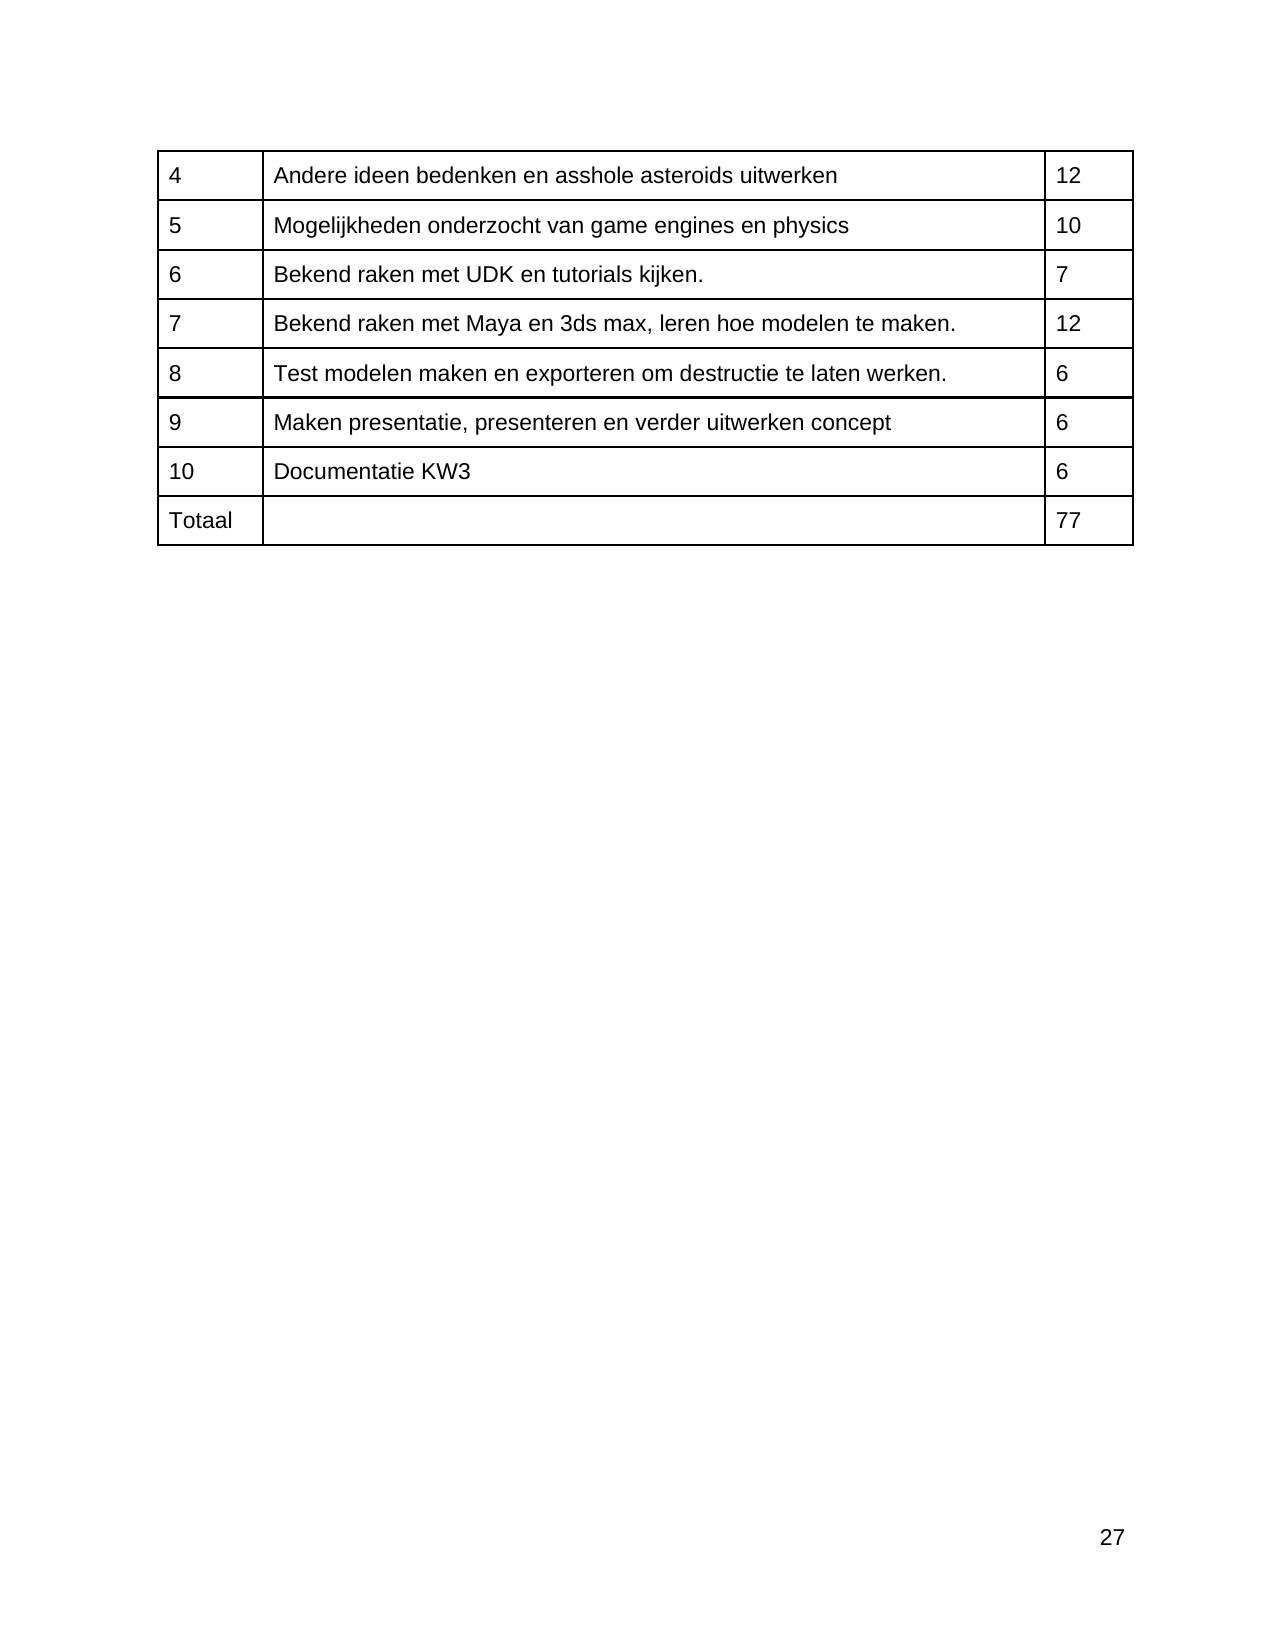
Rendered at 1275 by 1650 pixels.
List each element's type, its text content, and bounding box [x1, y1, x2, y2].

table_cell 8 [159, 349, 262, 396]
table_cell 12 [1046, 300, 1132, 347]
table_cell 6 [1046, 399, 1132, 446]
table_cell 77 [1046, 497, 1132, 544]
table_cell Bekend raken met Maya en 3ds max, leren hoe modelen te maken. [264, 300, 1044, 347]
table_cell Mogelijkheden onderzocht van game engines en physics [264, 201, 1044, 248]
table_cell 9 [159, 399, 262, 446]
table_cell 6 [159, 251, 262, 298]
table_cell Test modelen maken en exporteren om destructie te laten werken. [264, 349, 1044, 396]
table_cell 5 [159, 201, 262, 248]
table_cell 4 [159, 152, 262, 199]
table_cell Andere ideen bedenken en asshole asteroids uitwerken [264, 152, 1044, 199]
table_cell 6 [1046, 448, 1132, 495]
table_cell 7 [159, 300, 262, 347]
table_cell Bekend raken met UDK en tutorials kijken. [264, 251, 1044, 298]
table_cell 6 [1046, 349, 1132, 396]
table_cell Documentatie KW3 [264, 448, 1044, 495]
table_cell 10 [1046, 201, 1132, 248]
table_cell Maken presentatie, presenteren en verder uitwerken concept [264, 399, 1044, 446]
table_cell [264, 497, 1044, 544]
table_cell Totaal [159, 497, 262, 544]
table_cell 10 [159, 448, 262, 495]
table_cell 12 [1046, 152, 1132, 199]
table_cell 7 [1046, 251, 1132, 298]
